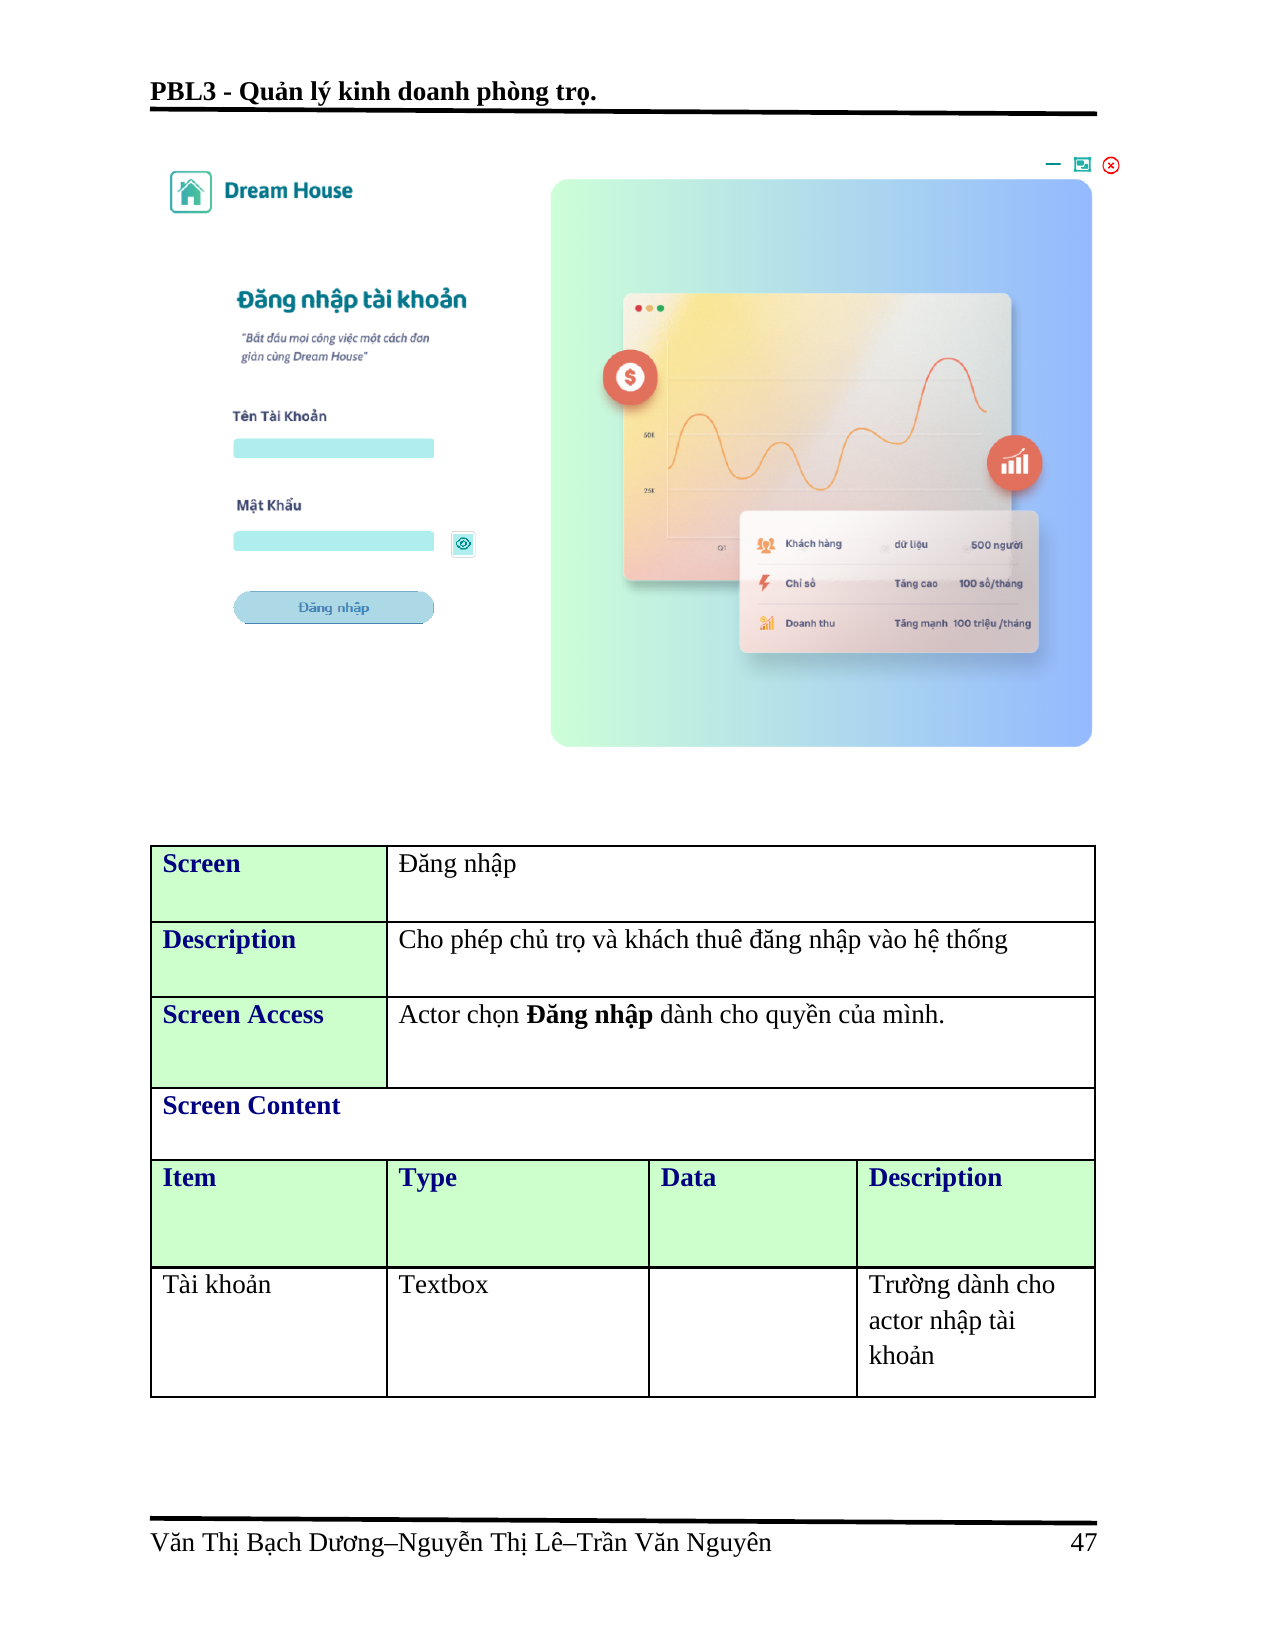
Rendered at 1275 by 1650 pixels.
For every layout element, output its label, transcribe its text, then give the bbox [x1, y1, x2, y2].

table_cell Data [650, 1161, 856, 1266]
table_cell Actor chọn Đăng nhập dành cho quyền của mình. [388, 998, 1094, 1087]
table_cell Type [388, 1161, 648, 1266]
table_cell Screen Access [152, 998, 386, 1087]
table_header Screen [152, 847, 386, 921]
table_cell Trường dành cho actor nhập tài khoản [858, 1269, 1094, 1396]
table_cell Description [858, 1161, 1094, 1266]
table_cell Description [152, 923, 386, 996]
table_cell [650, 1269, 856, 1396]
table_cell Screen Content [152, 1089, 1094, 1159]
table_cell Item [152, 1161, 386, 1266]
picture [150, 150, 1125, 763]
table_cell Tài khoản [152, 1269, 386, 1396]
table_header Đăng nhập [388, 847, 1094, 921]
table_cell Textbox [388, 1269, 648, 1396]
table_cell Cho phép chủ trọ và khách thuê đăng nhập vào hệ thống [388, 923, 1094, 996]
